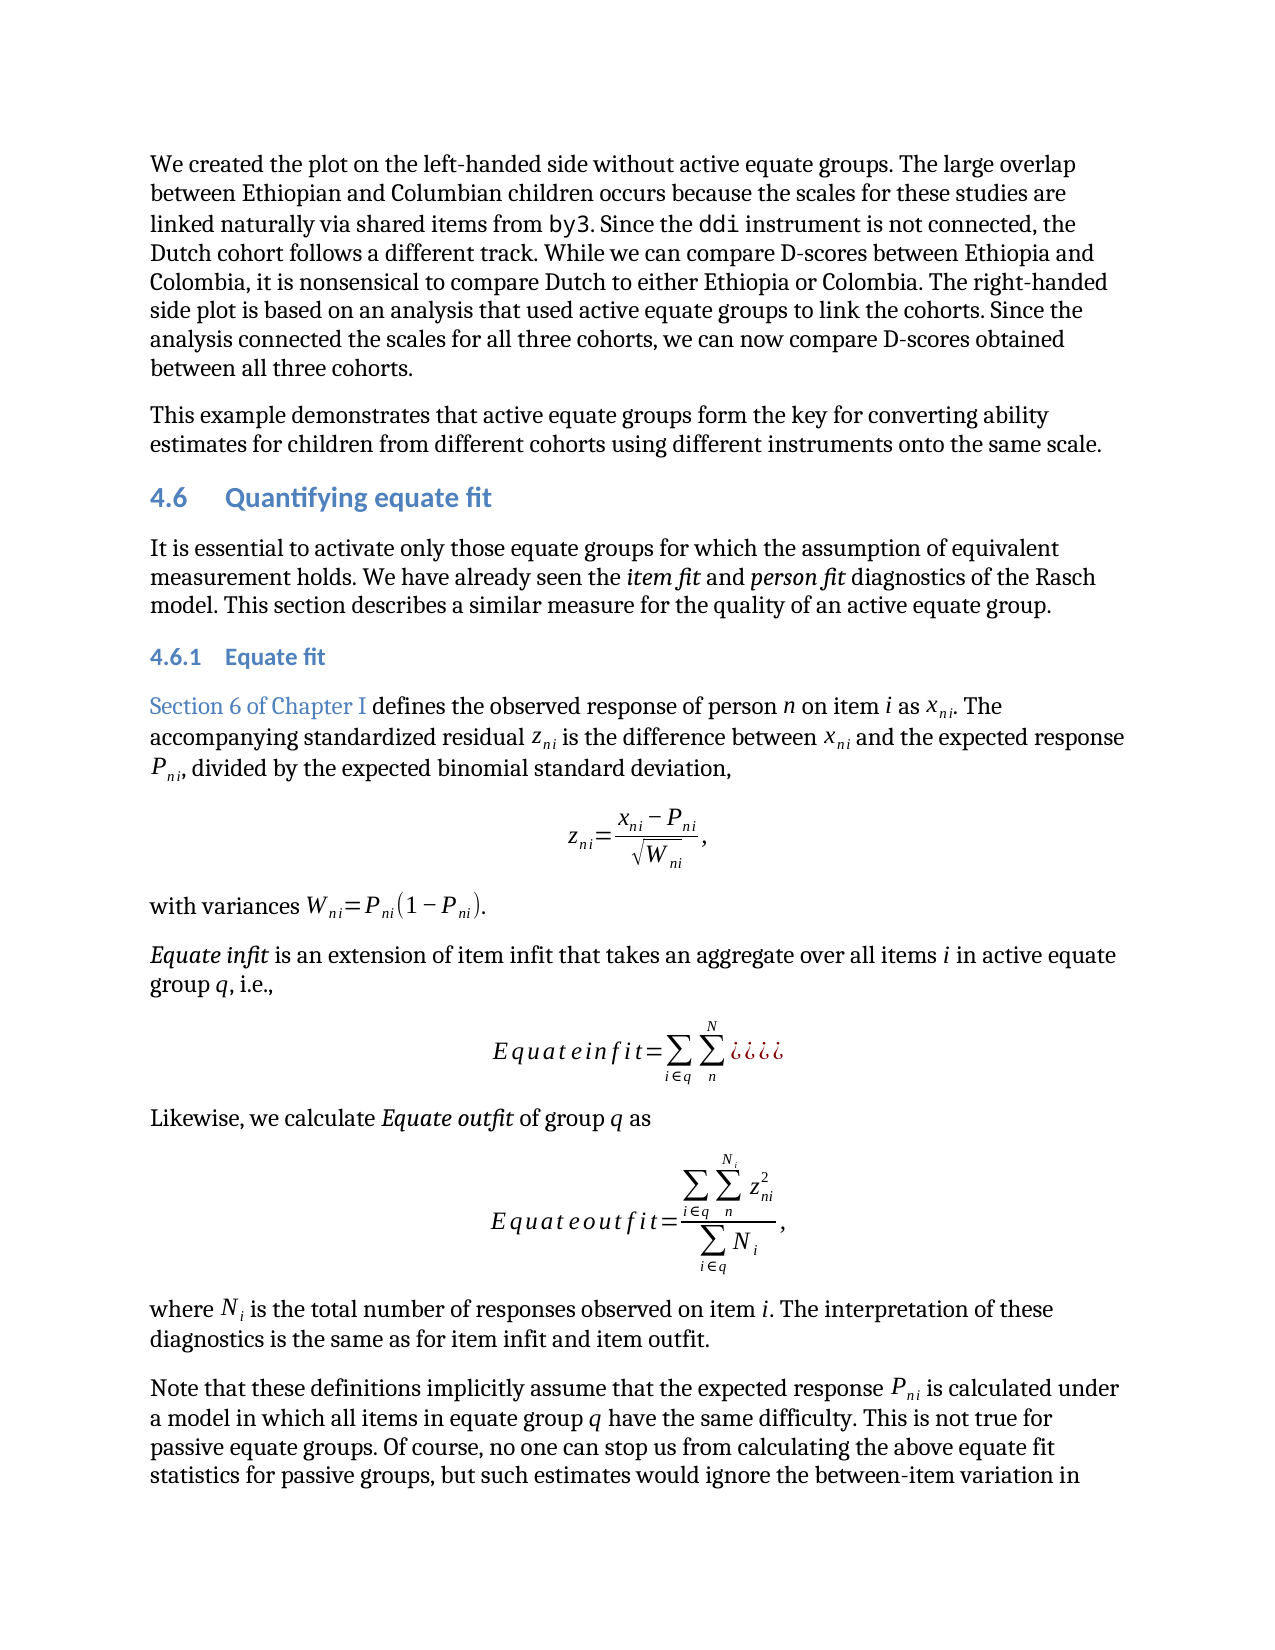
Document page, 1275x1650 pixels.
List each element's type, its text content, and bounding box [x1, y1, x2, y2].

text We created the plot on the left-handed side without active equate groups. The large overlap between Ethiopian and Columbian children occurs because the scales for these studies are linked naturally via shared items from by3. Since the ddi instrument is not connected, the Dutch cohort follows a different track. While we can compare D-scores between Ethiopia and Colombia, it is nonsensical to compare Dutch to either Ethiopia or Colombia. The right-handed side plot is based on an analysis that used active equate groups to link the cohorts. Since the analysis connected the scales for all three cohorts, we can now compare D-scores obtained between all three cohorts. [150, 150, 1125, 382]
text where is the total number of responses observed on item . The interpretation of these diagnostics is the same as for item infit and item outfit. [150, 1294, 1125, 1354]
text Section 6 of Chapter I defines the observed response of person on item as . The accompanying standardized residual is the difference between and the expected response , divided by the expected binomial standard deviation, [150, 690, 1125, 784]
text Likewise, we calculate Equate outfit of group as [150, 1103, 1125, 1132]
text It is essential to activate only those equate groups for which the assumption of equivalent measurement holds. We have already seen the item fit and person fit diagnostics of the Rasch model. This section describes a similar measure for the quality of an active equate group. [150, 534, 1125, 620]
subtitle 4.6.1 Equate fit [150, 641, 1125, 672]
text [150, 1373, 1125, 1490]
subtitle 4.6 Quantifying equate fit [150, 479, 1125, 515]
text Equate infit is an extension of item infit that takes an aggregate over all items in active equate group , i.e., [150, 941, 1125, 999]
text This example demonstrates that active equate groups form the key for converting ability estimates for children from different cohorts using different instruments onto the same scale. [150, 401, 1125, 459]
text with variances . [150, 891, 1125, 922]
